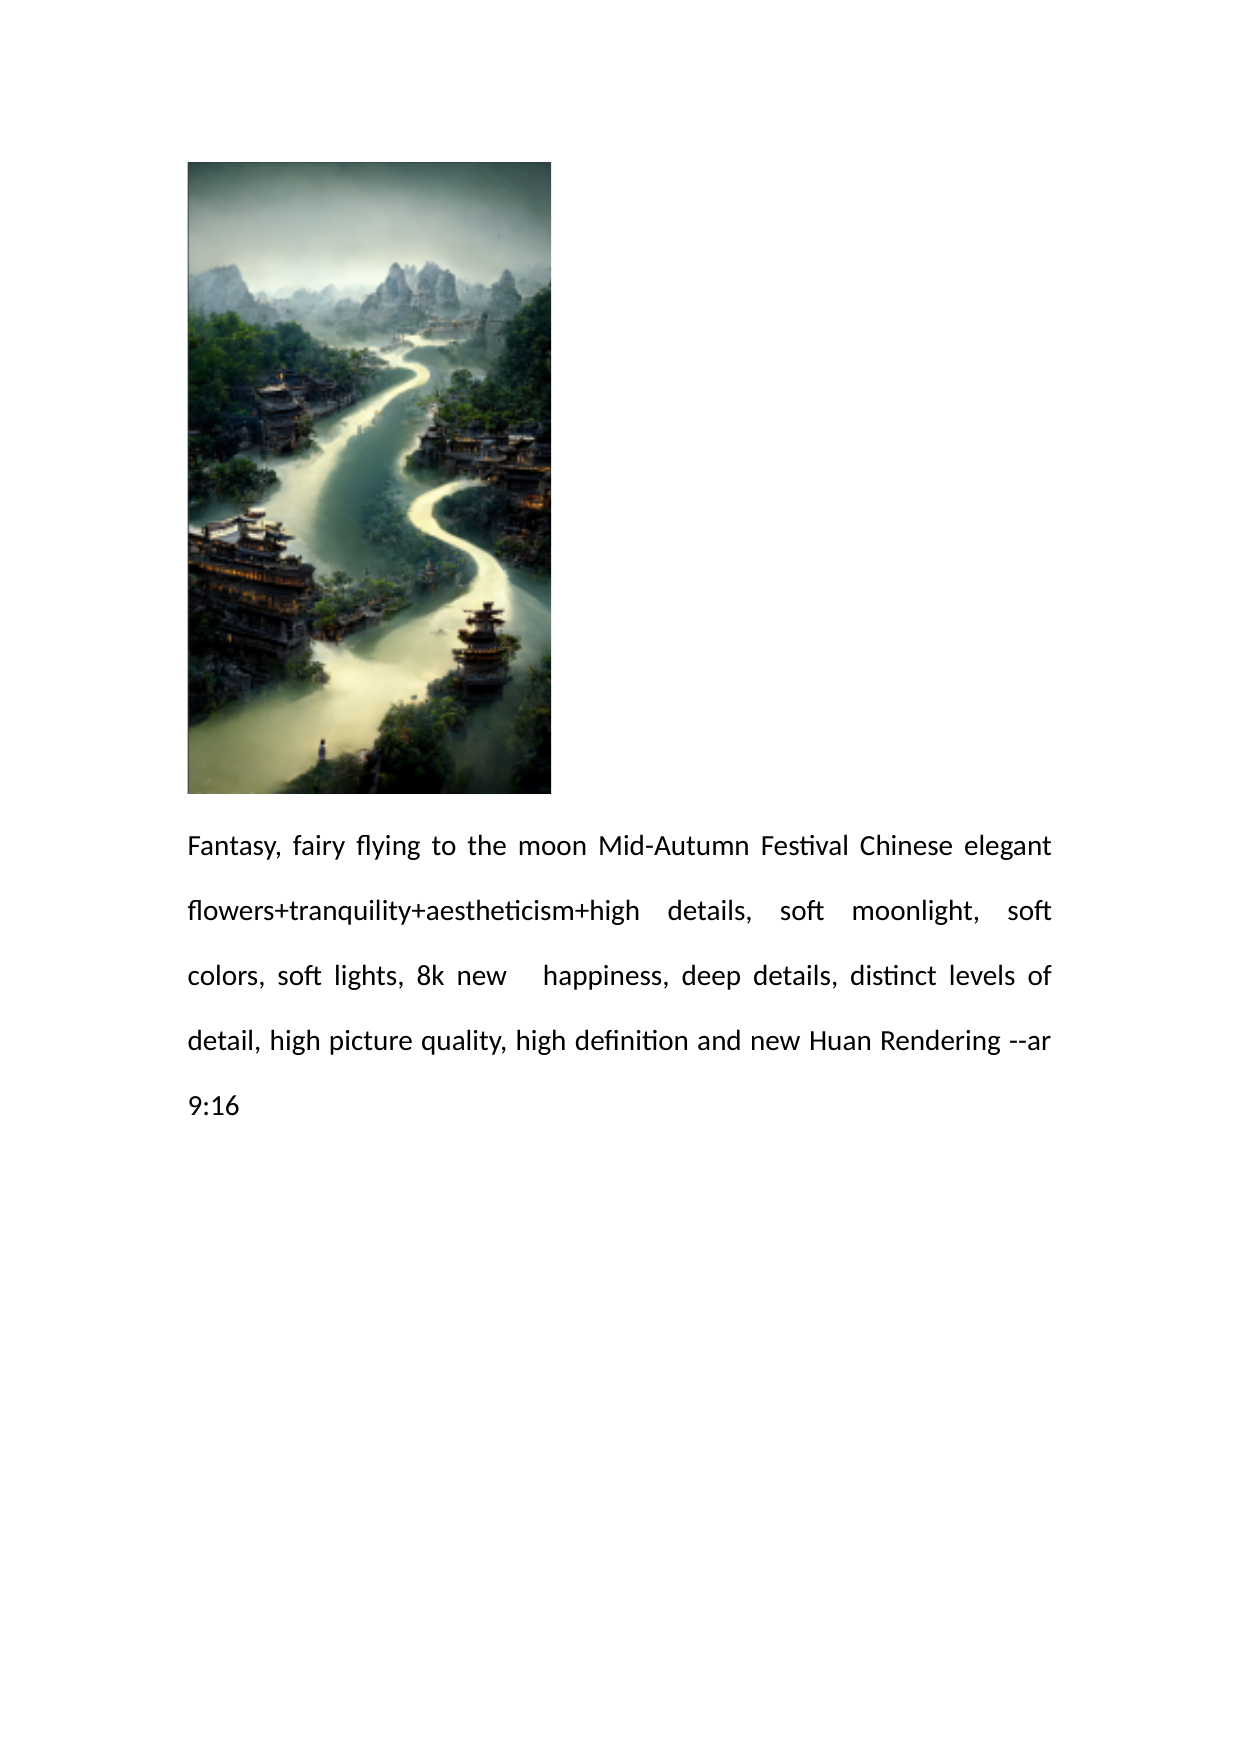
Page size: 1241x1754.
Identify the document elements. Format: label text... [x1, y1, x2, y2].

text Fantasy, fairy flying to the moon Mid-Autumn Festival Chinese elegant flowers+tranquility+aestheticism+high details, soft moonlight, soft colors, soft lights, 8k new happiness, deep details, distinct levels of detail, high picture quality, high definition and new Huan Rendering --ar 9:16 [187, 812, 1053, 1137]
picture [187, 162, 552, 794]
